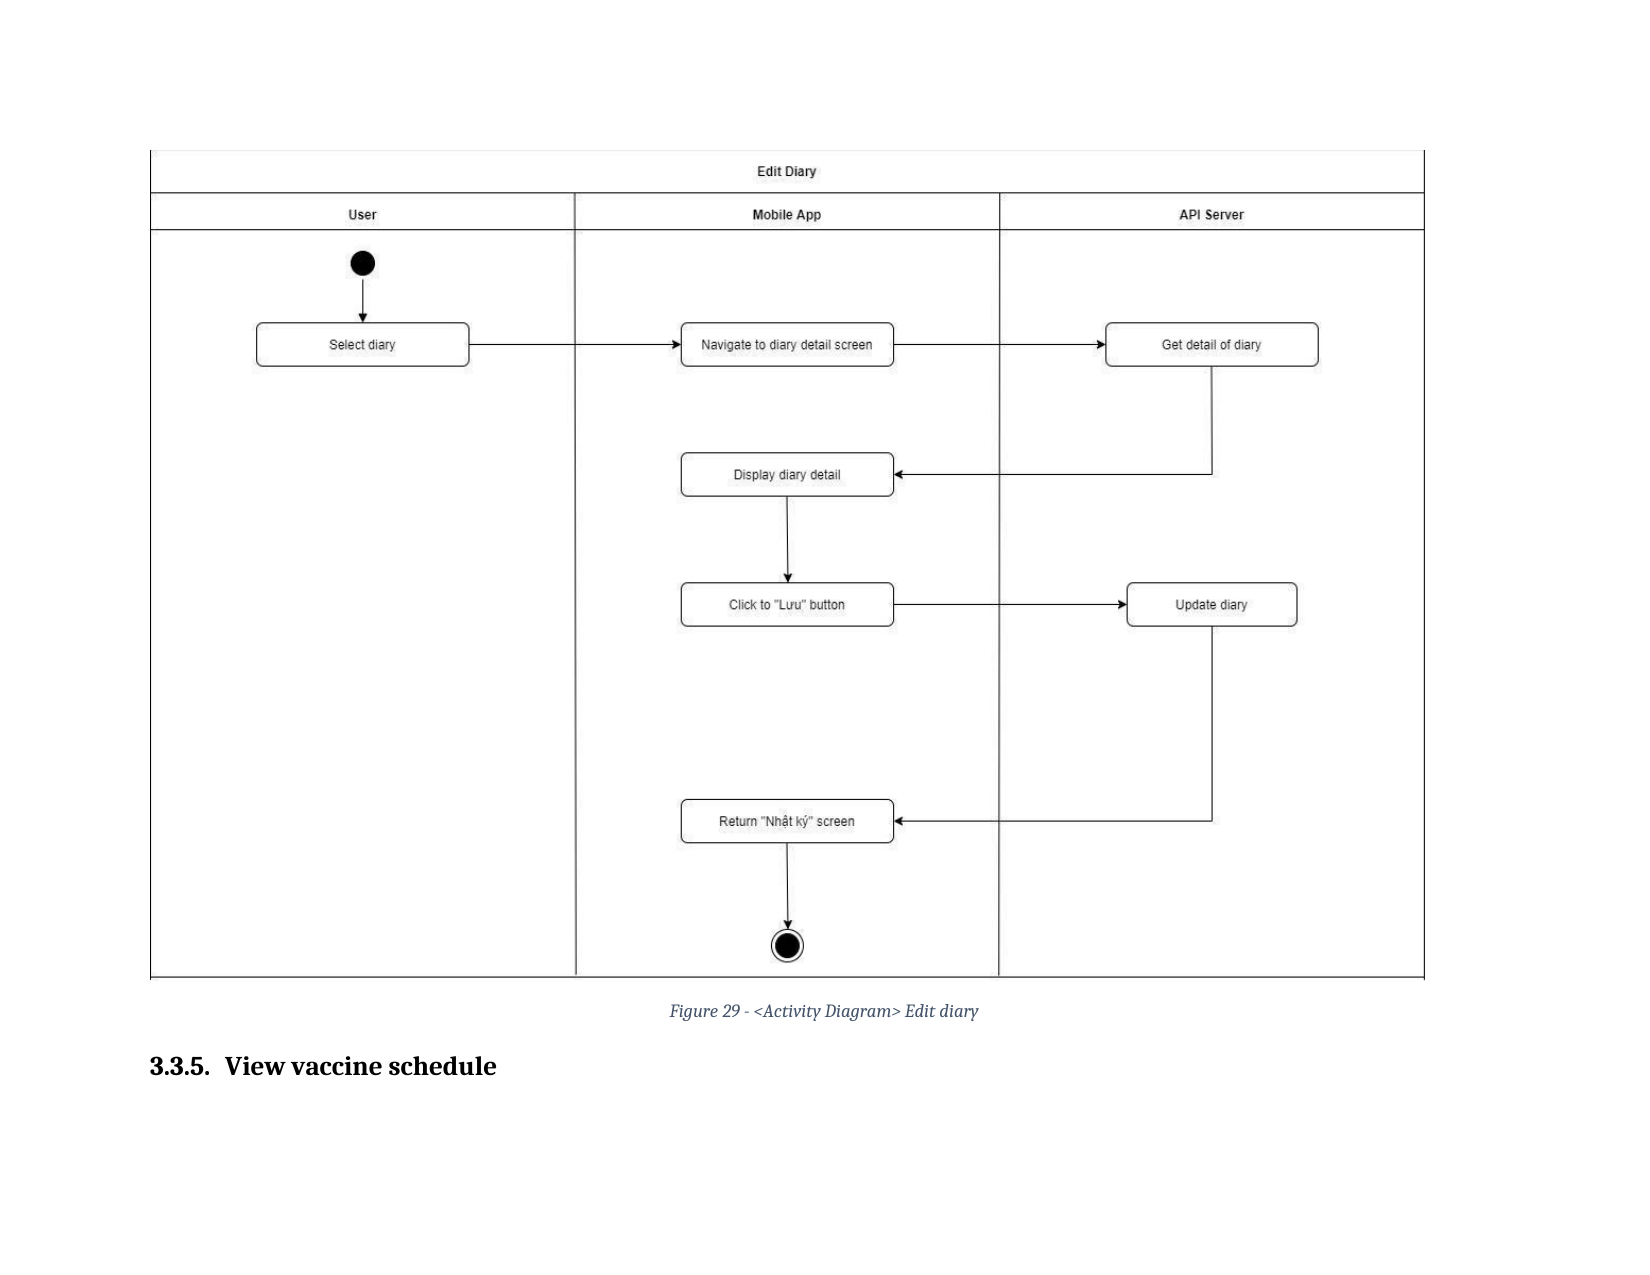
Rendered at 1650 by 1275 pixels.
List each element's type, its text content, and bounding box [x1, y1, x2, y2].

picture [150, 150, 1425, 982]
subtitle View vaccine schedule [150, 1051, 1500, 1082]
